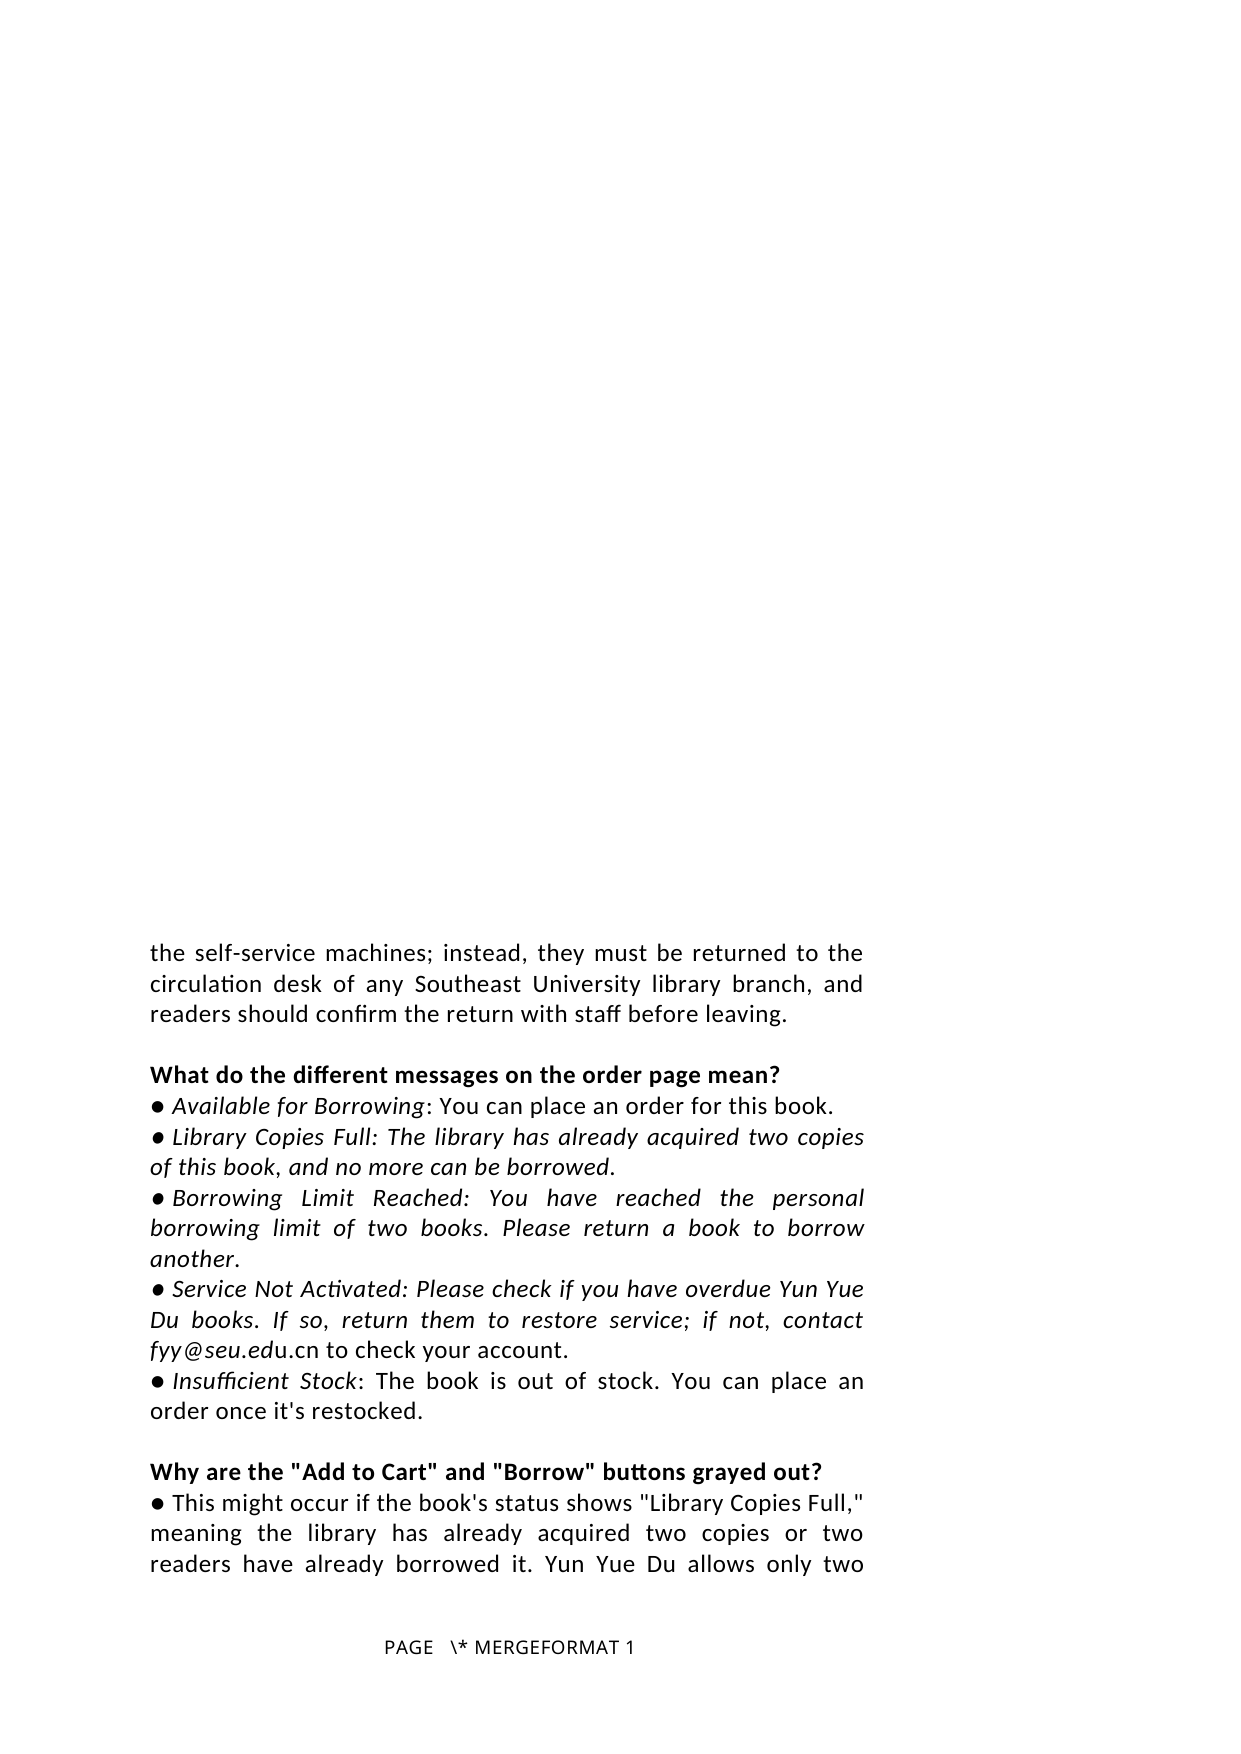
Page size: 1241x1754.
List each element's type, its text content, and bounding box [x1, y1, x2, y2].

text Why are the "Add to Cart" and "Borrow" buttons grayed out? [150, 1456, 865, 1487]
text What do the different messages on the order page mean? [150, 1059, 865, 1090]
text ● This might occur if the book's status shows "Library Copies Full," meaning the library has already acquired two copies or two readers have already borrowed it. Yun Yue Du allows only two copies to be borrowed at a time. Check if the library still has a copy available, or wait for the book to be returned and restocked. [150, 1487, 865, 1578]
text ● Insufficient Stock: The book is out of stock. You can place an order once it's restocked. [150, 1365, 865, 1426]
text ● The return process for Yun Yue Du books differs from that of regular library books. Yun Yue Du books cannot be returned via the self-service machines; instead, they must be returned to the circulation desk of any Southeast University library branch, and readers should confirm the return with staff before leaving. [150, 937, 865, 1029]
text ● Available for Borrowing: You can place an order for this book. [150, 1090, 865, 1121]
text ● Service Not Activated: Please check if you have overdue Yun Yue Du books. If so, return them to restore service; if not, contact fyy@seu.edu.cn to check your account. [150, 1273, 865, 1365]
text ● Borrowing Limit Reached: You have reached the personal borrowing limit of two books. Please return a book to borrow another. [150, 1182, 865, 1273]
text ● Library Copies Full: The library has already acquired two copies of this book, and no more can be borrowed. [150, 1121, 865, 1182]
